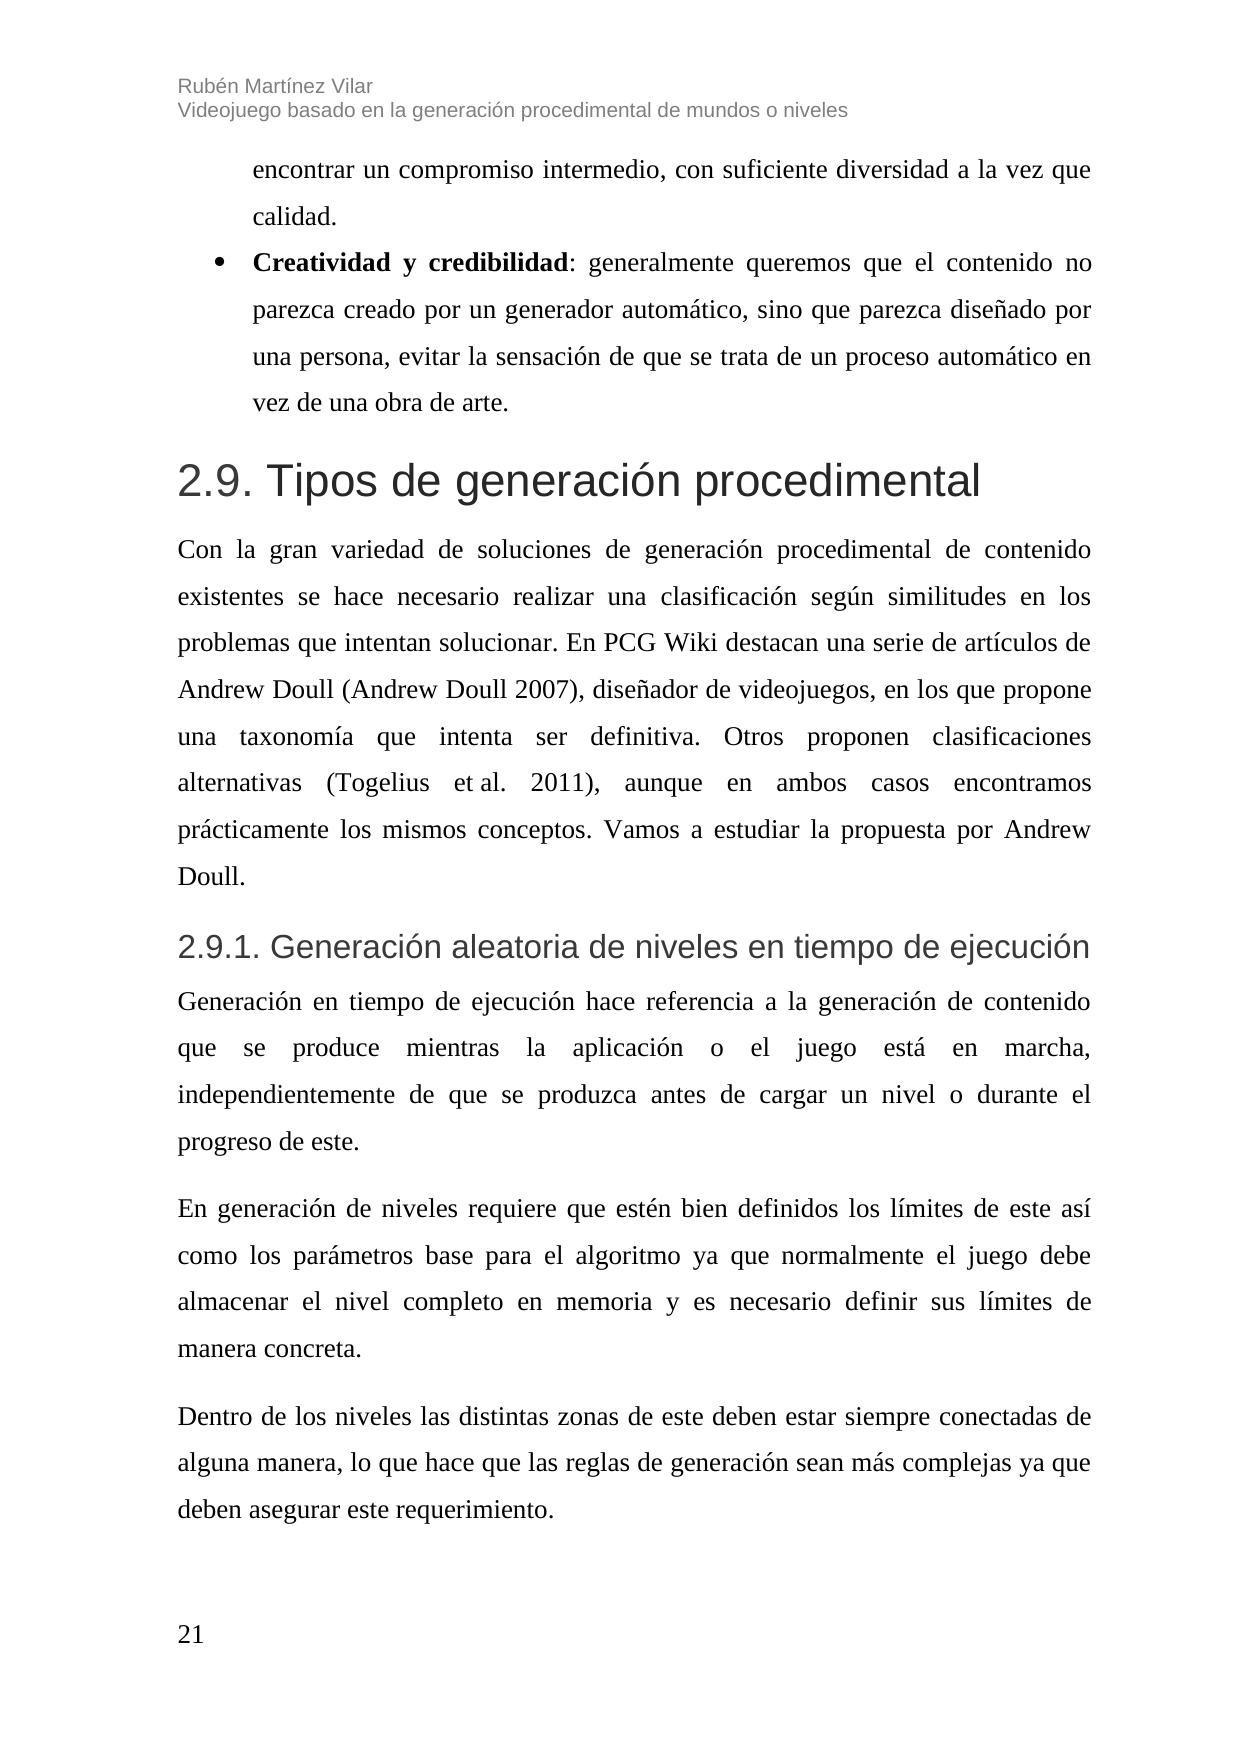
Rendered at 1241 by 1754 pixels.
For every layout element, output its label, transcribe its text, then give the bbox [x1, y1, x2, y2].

text Generación en tiempo de ejecución hace referencia a la generación de contenido que se produce mientras la aplicación o el juego está en marcha, independientemente de que se produzca antes de cargar un nivel o durante el progreso de este. [177, 985, 1092, 1156]
subtitle Tipos de generación procedimental [177, 454, 1092, 507]
text Con la gran variedad de soluciones de generación procedimental de contenido existentes se hace necesario realizar una clasificación según similitudes en los problemas que intentan solucionar. En PCG Wiki destacan una serie de artículos de Andrew Doull (Andrew Doull 2007), diseñador de videojuegos, en los que propone una taxonomía que intenta ser definitiva. Otros proponen clasificaciones alternativas (Togelius et al. 2011), aunque en ambos casos encontramos prácticamente los mismos conceptos. Vamos a estudiar la propuesta por Andrew Doull. [177, 533, 1092, 891]
text Dentro de los niveles las distintas zonas de este deben estar siempre conectadas de alguna manera, lo que hace que las reglas de generación sean más complejas ya que deben asegurar este requerimiento. [177, 1400, 1092, 1524]
subtitle Generación aleatoria de niveles en tiempo de ejecución [177, 927, 1092, 966]
list Creatividad y credibilidad: generalmente queremos que el contenido no parezca creado por un generador automático, sino que parezca diseñado por una persona, evitar la sensación de que se trata de un proceso automático en vez de una obra de arte. [215, 246, 1092, 417]
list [215, 153, 1092, 231]
text En generación de niveles requiere que estén bien definidos los límites de este así como los parámetros base para el algoritmo ya que normalmente el juego debe almacenar el nivel completo en memoria y es necesario definir sus límites de manera concreta. [177, 1192, 1092, 1363]
